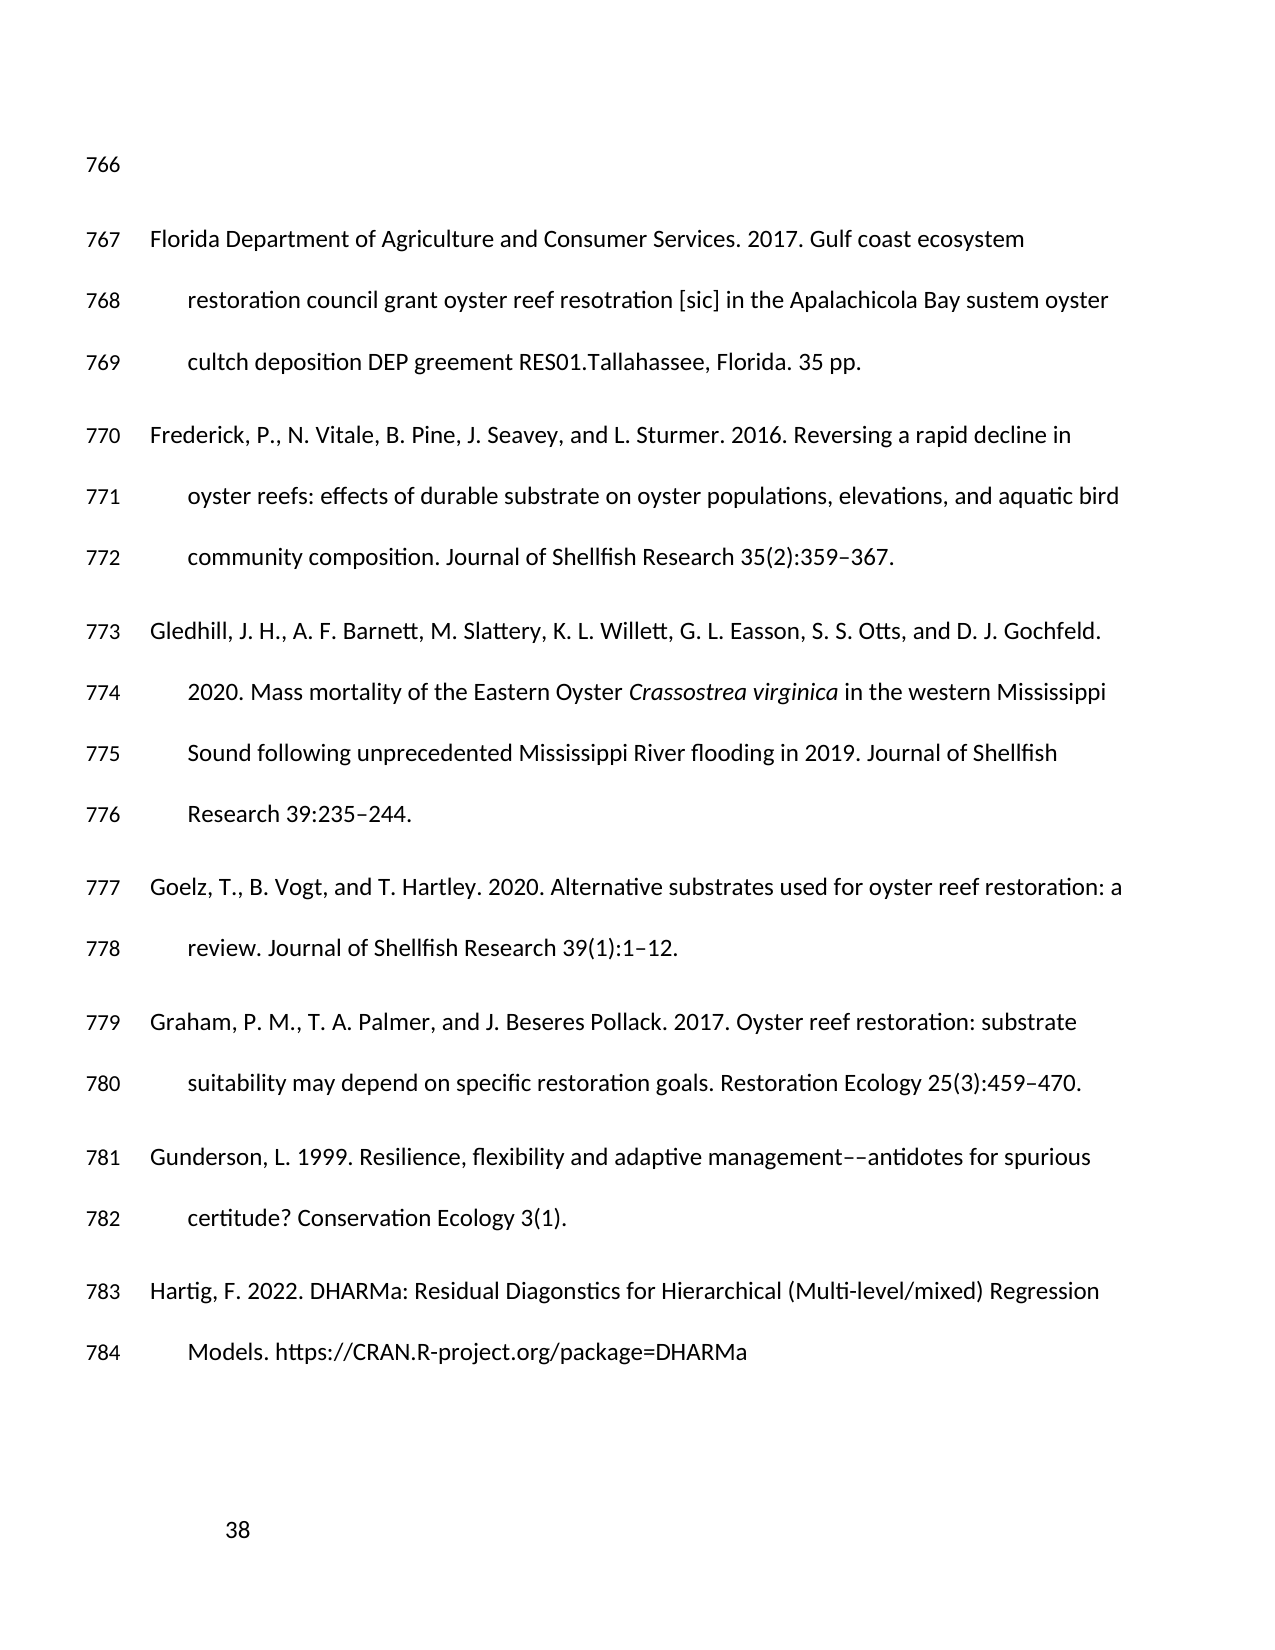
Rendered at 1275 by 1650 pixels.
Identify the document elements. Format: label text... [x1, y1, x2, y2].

text Goelz, T., B. Vogt, and T. Hartley. 2020. Alternative substrates used for oyster reef restoration: a review. Journal of Shellfish Research 39(1):1–12. [150, 871, 1125, 963]
text Florida Department of Agriculture and Consumer Services. 2017. Gulf coast ecosystem restoration council grant oyster reef resotration [sic] in the Apalachicola Bay sustem oyster cultch deposition DEP greement RES01.Tallahassee, Florida. 35 pp. [150, 223, 1125, 376]
text Gunderson, L. 1999. Resilience, flexibility and adaptive management––antidotes for spurious certitude? Conservation Ecology 3(1). [150, 1141, 1125, 1232]
text Frederick, P., N. Vitale, B. Pine, J. Seavey, and L. Sturmer. 2016. Reversing a rapid decline in oyster reefs: effects of durable substrate on oyster populations, elevations, and aquatic bird community composition. Journal of Shellfish Research 35(2):359–367. [150, 419, 1125, 572]
text Graham, P. M., T. A. Palmer, and J. Beseres Pollack. 2017. Oyster reef restoration: substrate suitability may depend on specific restoration goals. Restoration Ecology 25(3):459–470. [150, 1006, 1125, 1098]
text Hartig, F. 2022. DHARMa: Residual Diagonstics for Hierarchical (Multi-level/mixed) Regression Models. https://CRAN.R-project.org/package=DHARMa [150, 1275, 1125, 1367]
text Gledhill, J. H., A. F. Barnett, M. Slattery, K. L. Willett, G. L. Easson, S. S. Otts, and D. J. Gochfeld. 2020. Mass mortality of the Eastern Oyster Crassostrea virginica in the western Mississippi Sound following unprecedented Mississippi River flooding in 2019. Journal of Shellfish Research 39:235–244. [150, 615, 1125, 828]
